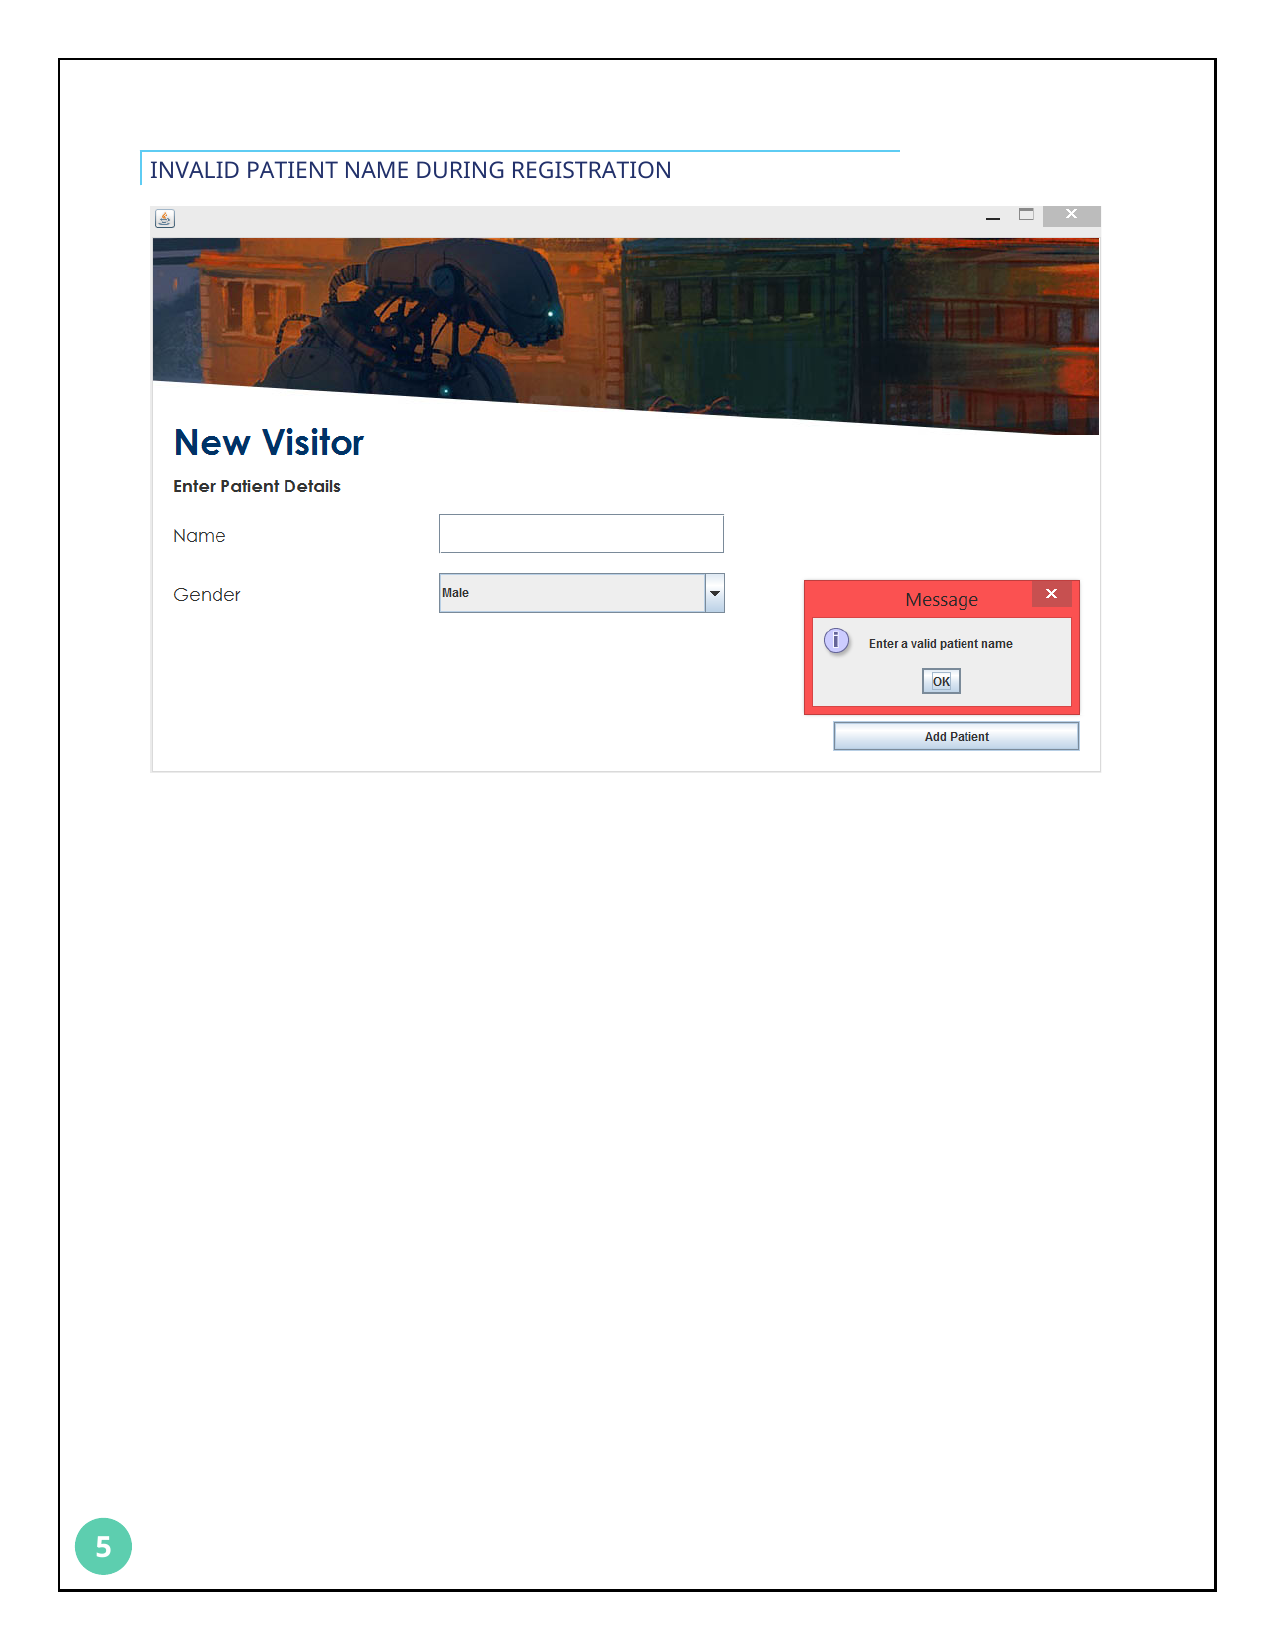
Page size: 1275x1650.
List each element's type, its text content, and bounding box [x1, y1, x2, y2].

picture [150, 206, 1102, 773]
subtitle Invalid Patient Name during Registration [142, 152, 900, 185]
